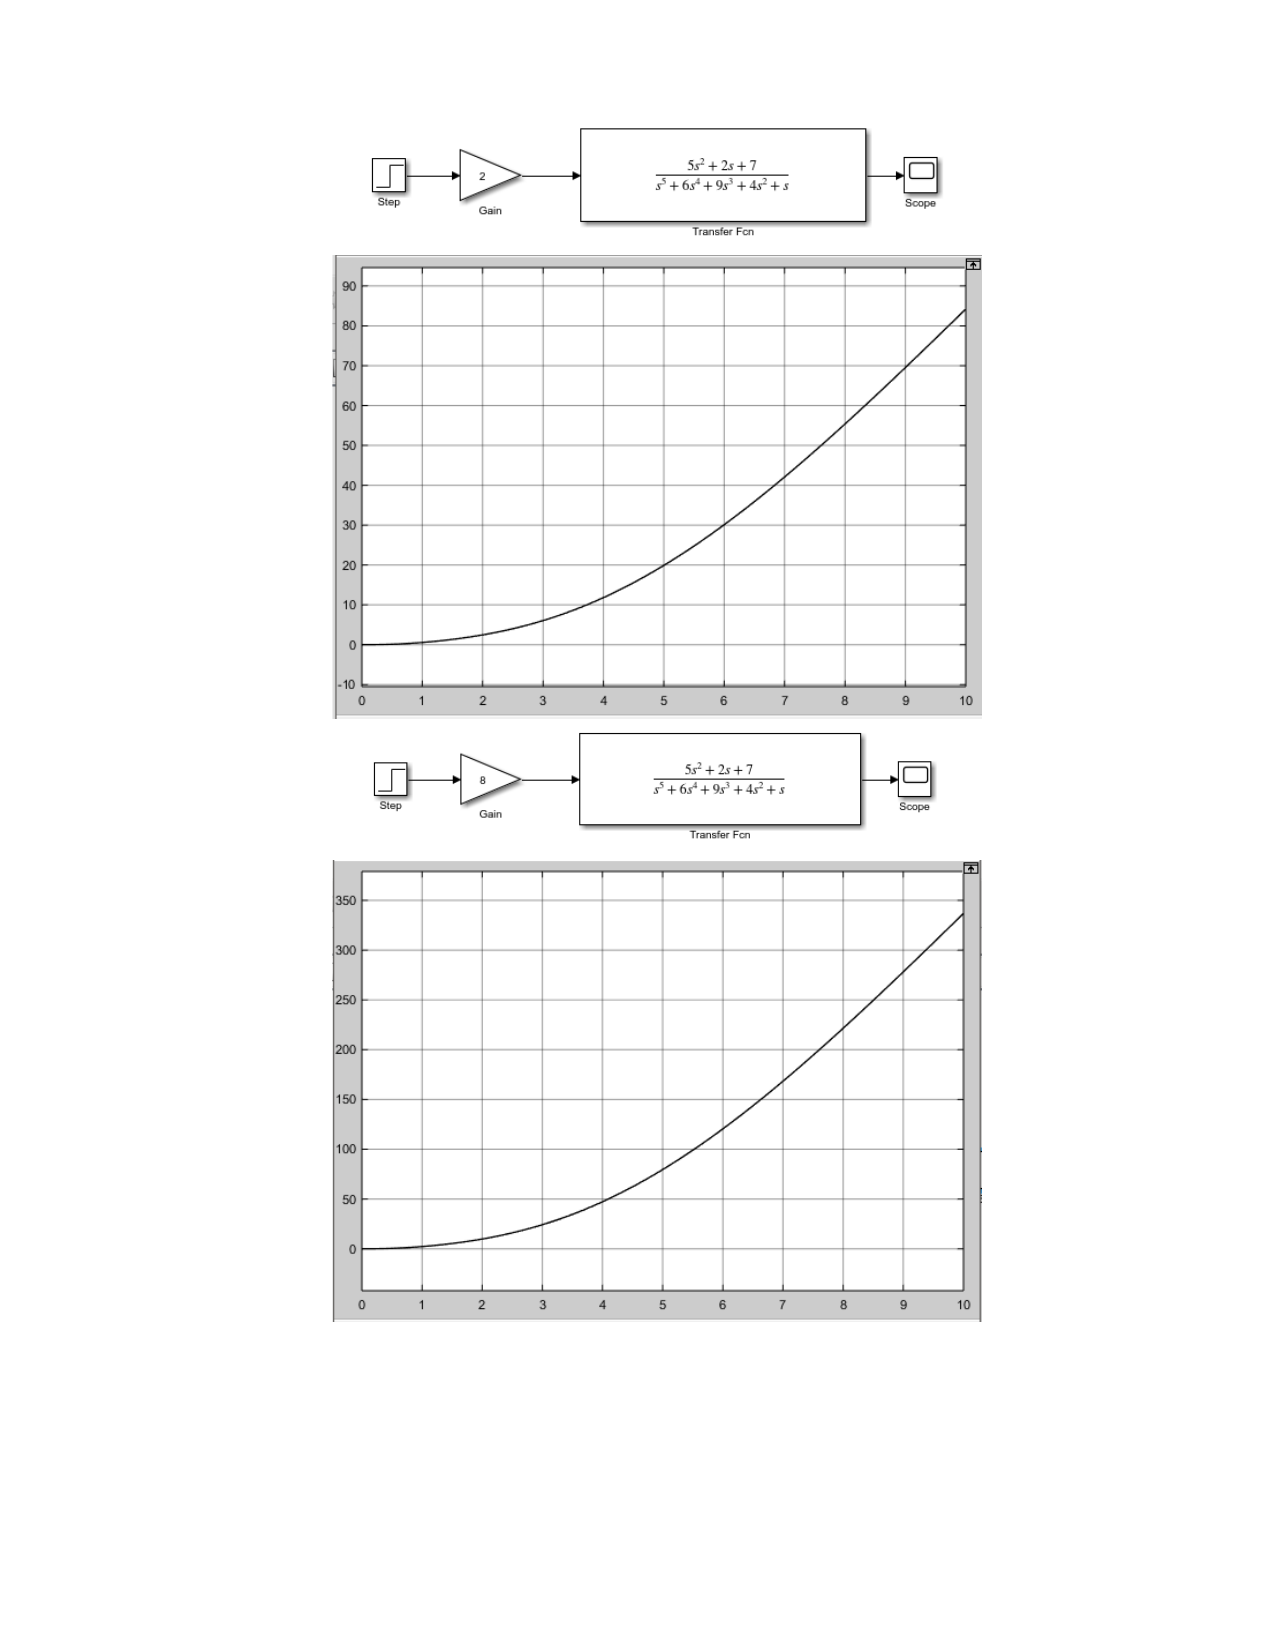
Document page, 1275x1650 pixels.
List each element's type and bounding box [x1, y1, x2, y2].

picture [332, 860, 982, 1322]
picture [332, 255, 982, 719]
picture [361, 103, 953, 254]
picture [361, 720, 953, 859]
